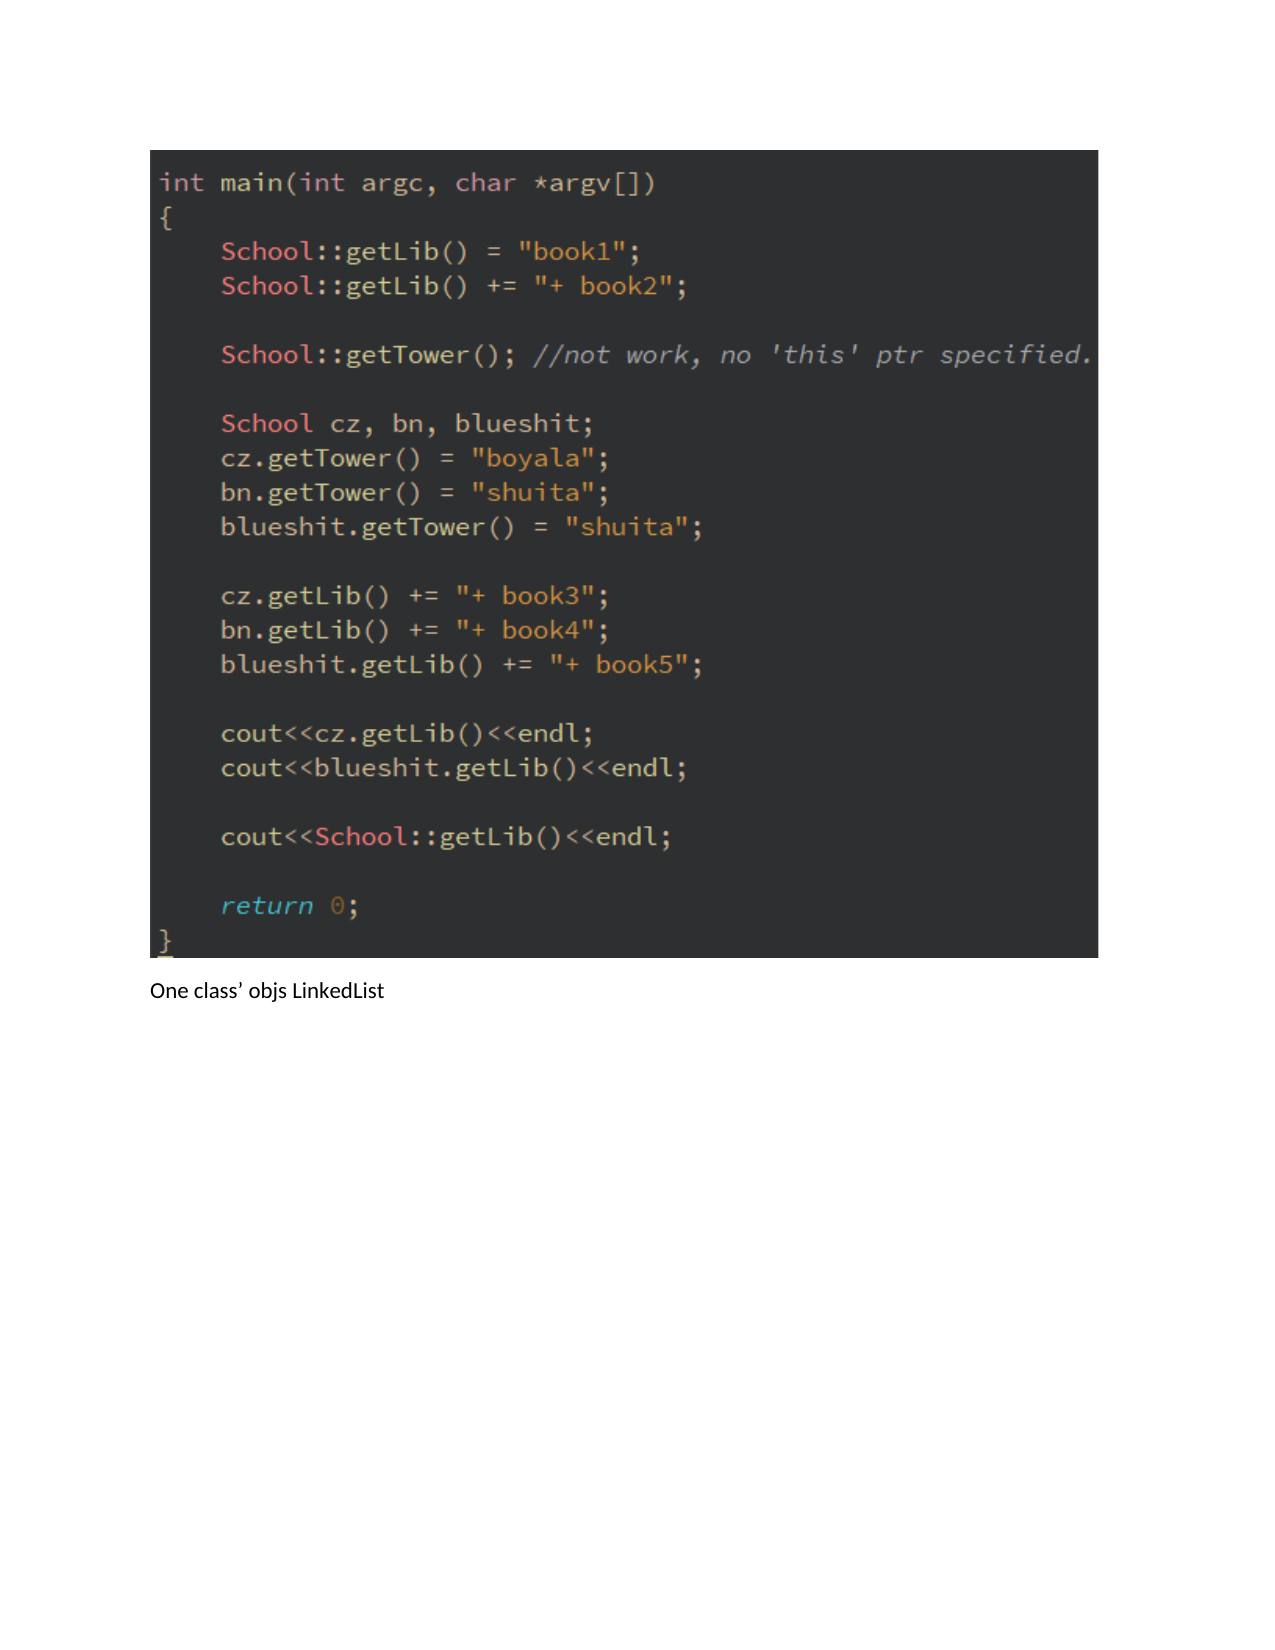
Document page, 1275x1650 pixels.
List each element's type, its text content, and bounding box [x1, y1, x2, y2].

text One class’ objs LinkedList [150, 977, 1125, 1005]
picture [150, 150, 1099, 958]
